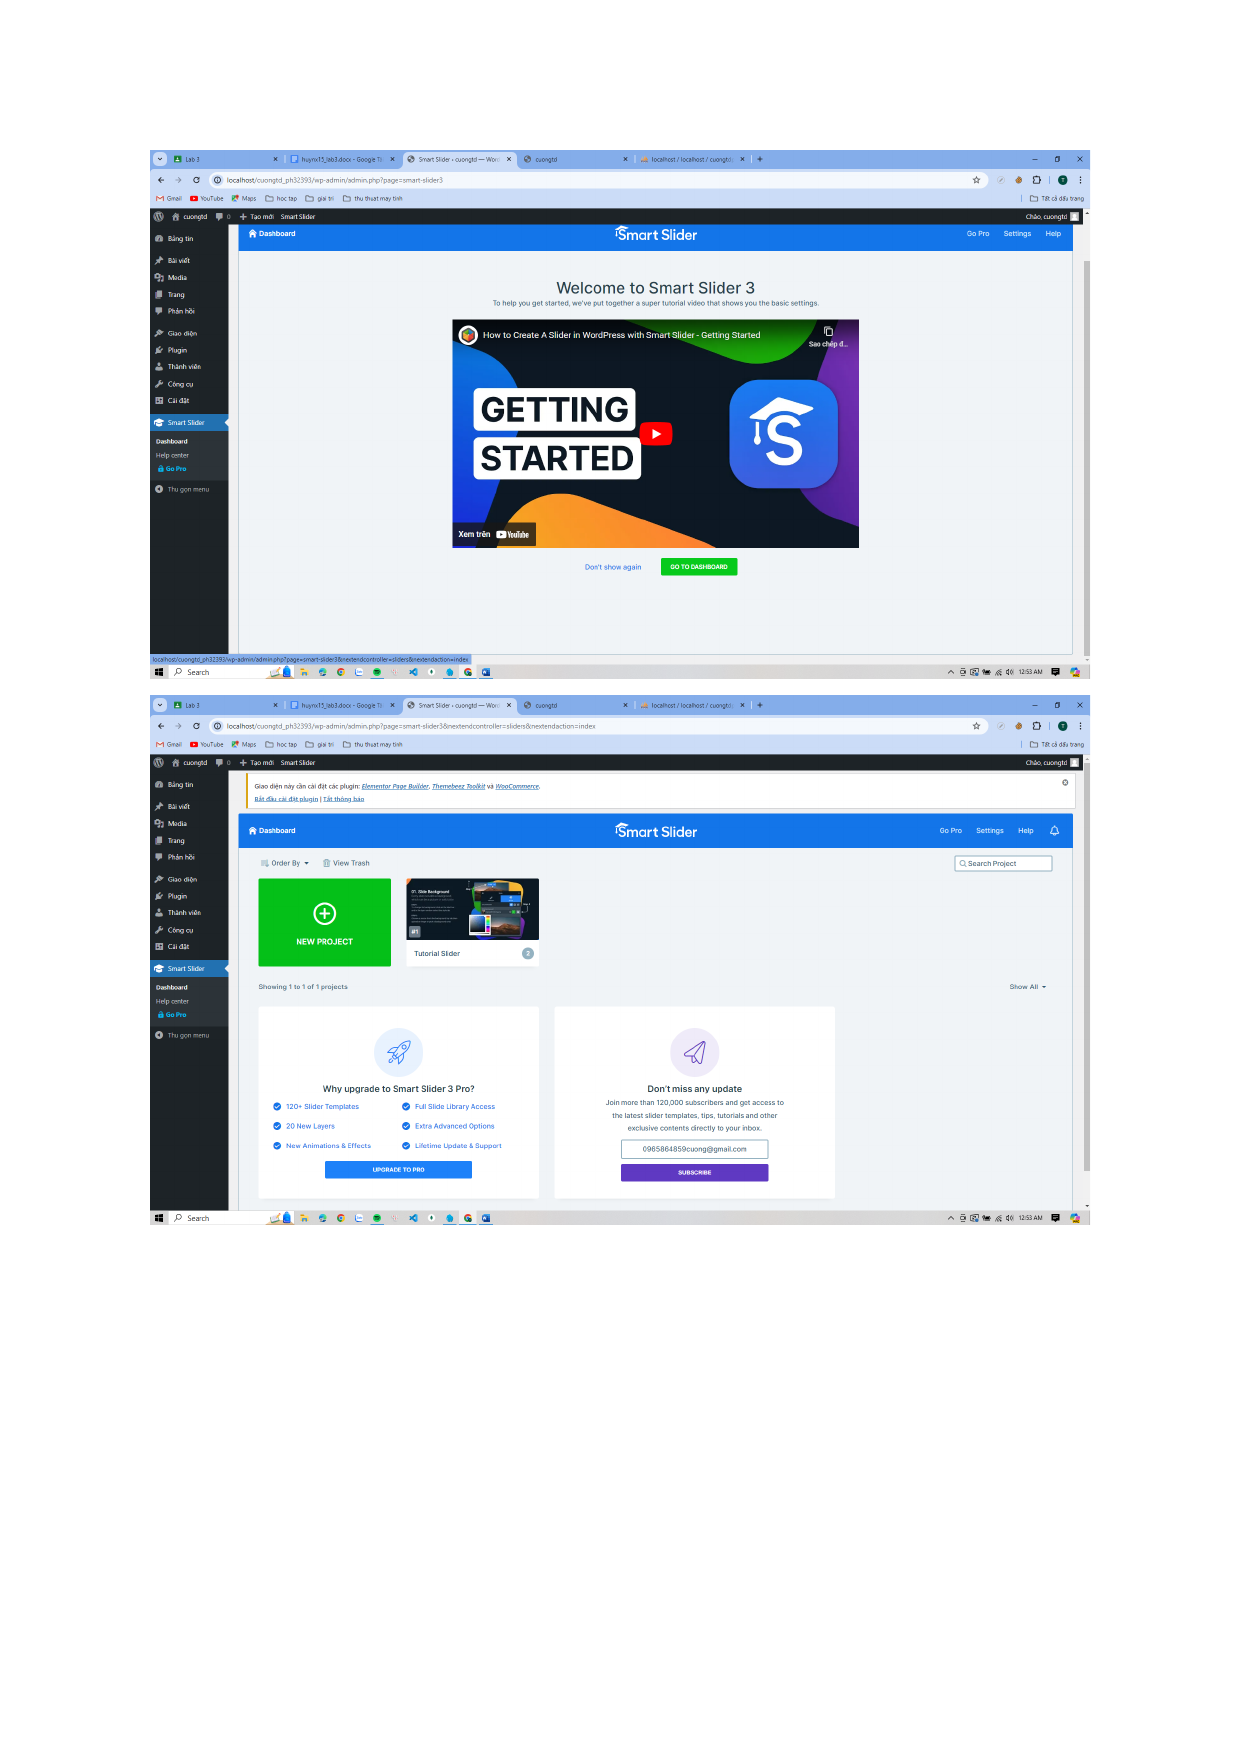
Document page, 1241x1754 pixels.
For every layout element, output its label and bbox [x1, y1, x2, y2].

picture [150, 695, 1091, 1225]
picture [150, 150, 1091, 679]
